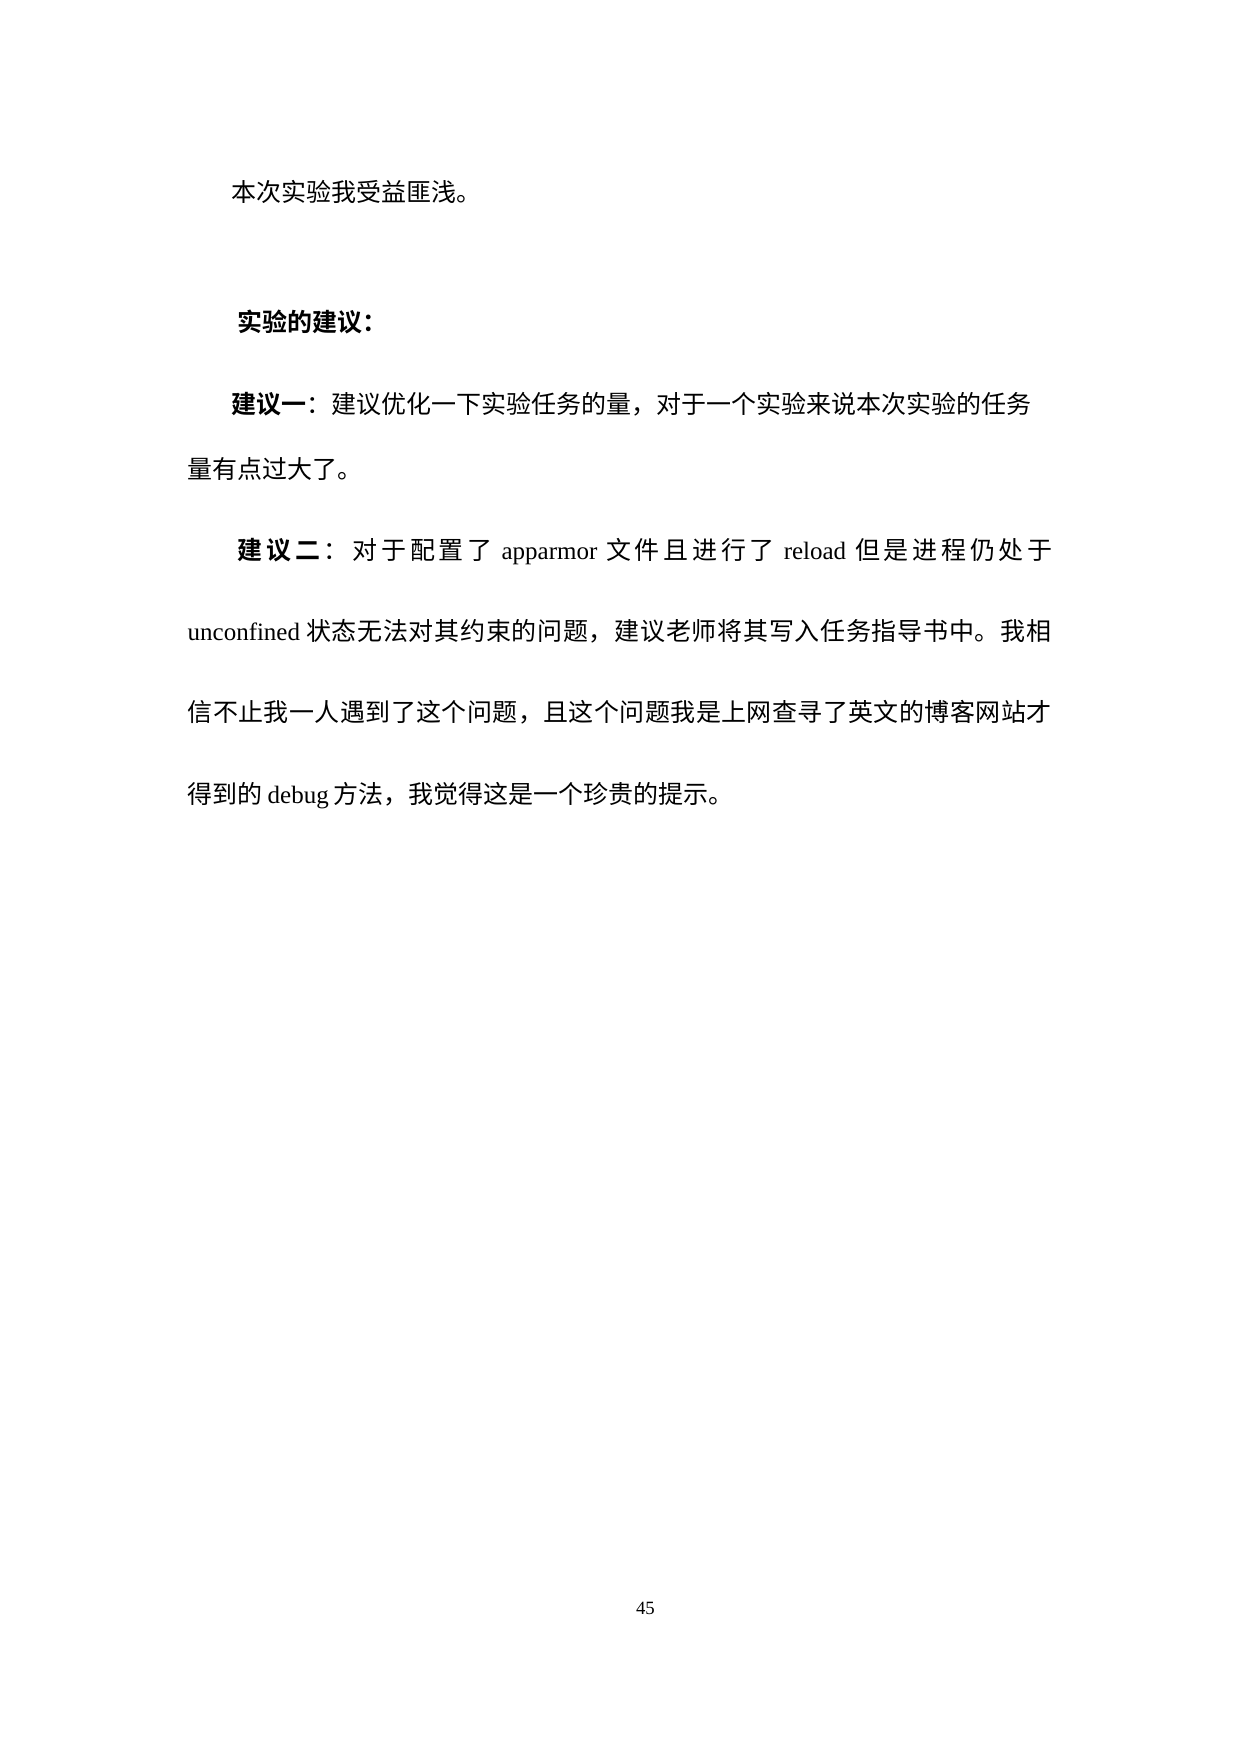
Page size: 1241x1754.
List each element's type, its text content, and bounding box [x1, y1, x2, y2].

text 实验的建议： [187, 288, 1053, 353]
text 本次实验我受益匪浅。 [187, 158, 1053, 223]
text 建议二：对于配置了apparmor文件且进行了reload但是进程仍处于unconfined状态无法对其约束的问题，建议老师将其写入任务指导书中。我相信不止我一人遇到了这个问题，且这个问题我是上网查寻了英文的博客网站才得到的debug方法，我觉得这是一个珍贵的提示。 [187, 516, 1053, 825]
text 建议一：建议优化一下实验任务的量，对于一个实验来说本次实验的任务量有点过大了。 [187, 370, 1053, 500]
